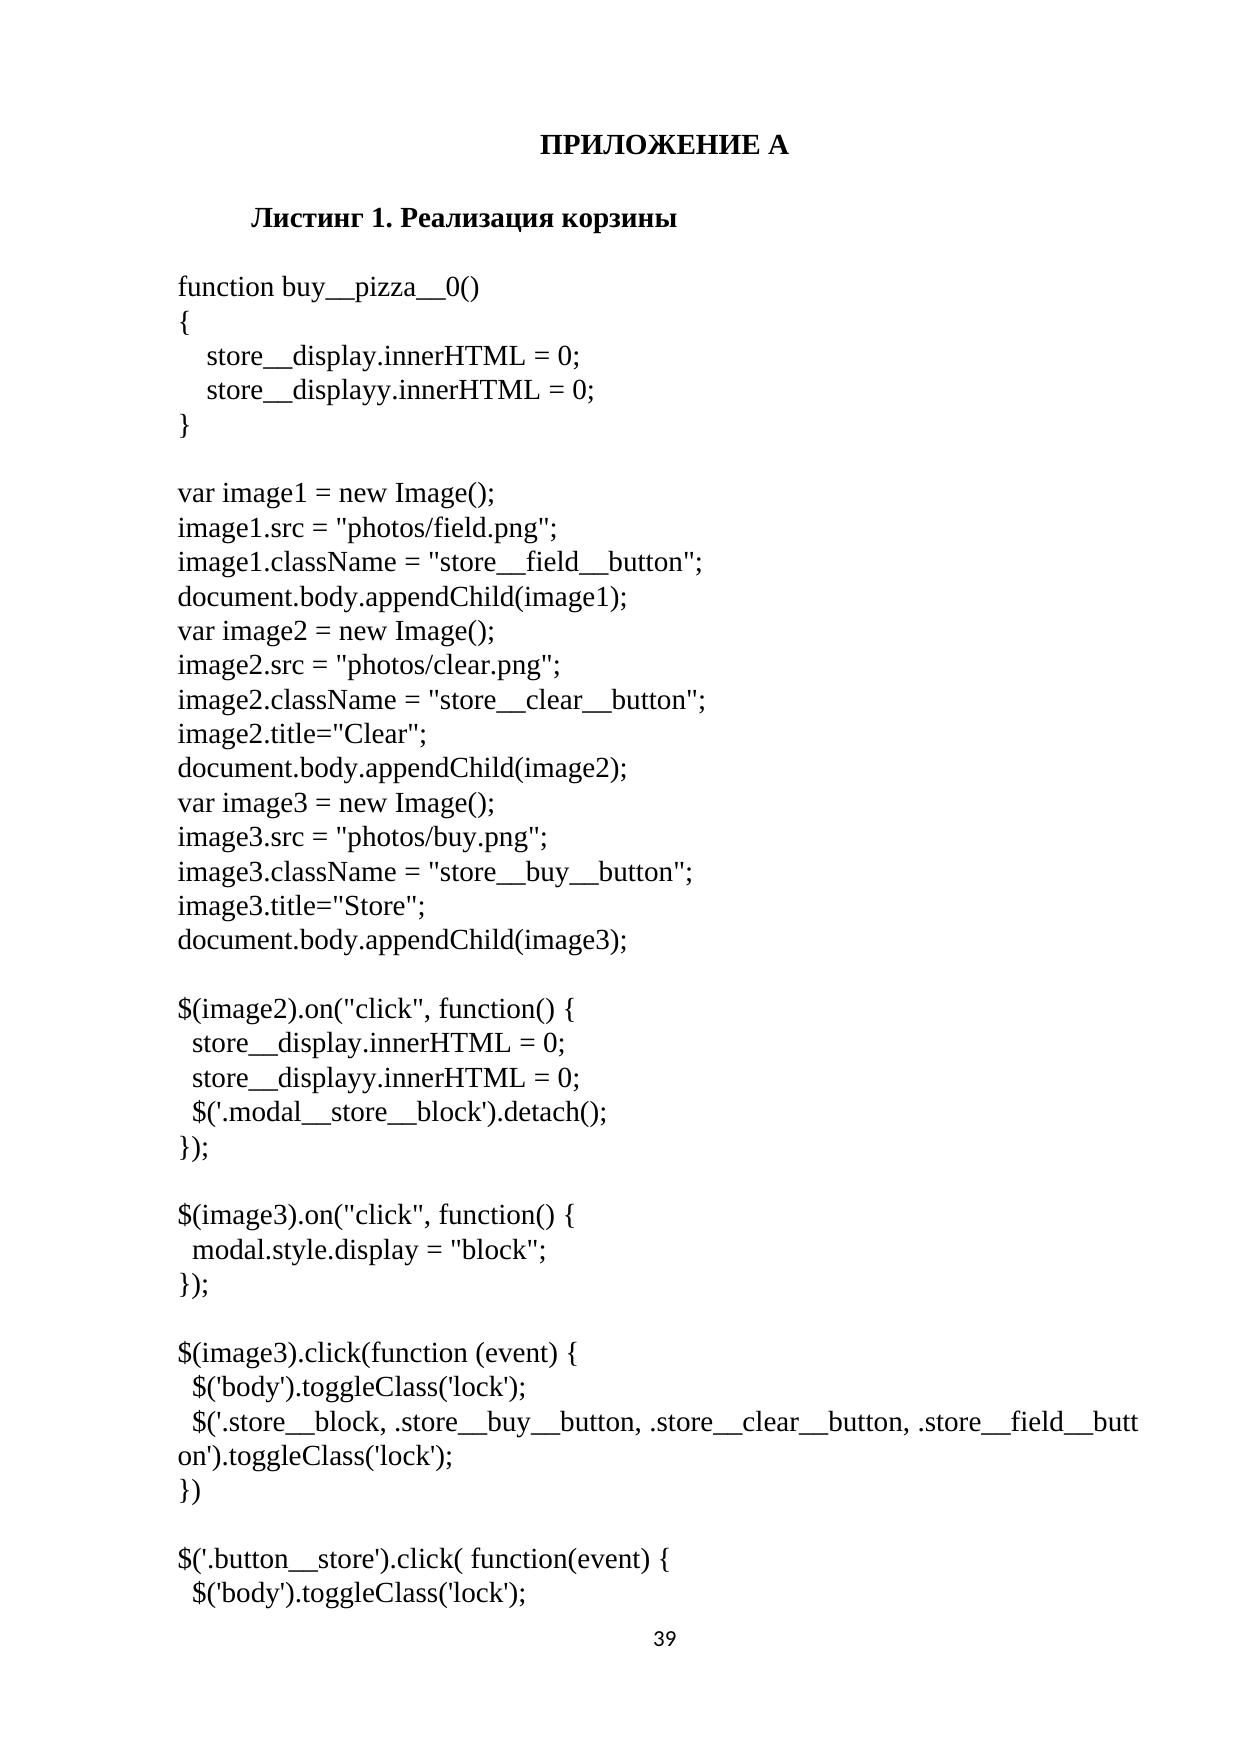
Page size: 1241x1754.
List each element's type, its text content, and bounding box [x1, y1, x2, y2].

text modal.style.display = "block"; [177, 1231, 1152, 1265]
text var image3 = new Image(); [177, 784, 1152, 818]
text var image1 = new Image(); [177, 475, 1152, 509]
text store__display.innerHTML = 0; [177, 1025, 1152, 1059]
subtitle ПРИЛОЖЕНИЕ А [177, 127, 1152, 160]
text image2.title="Clear"; [177, 715, 1152, 750]
text $(image3).click(function (event) { [177, 1334, 1152, 1368]
text $('body').toggleClass('lock'); [177, 1368, 1152, 1403]
text image2.className = "store__clear__button"; [177, 681, 1152, 715]
text $('.button__store').click( function(event) { [177, 1540, 1152, 1575]
text } [177, 406, 1152, 440]
text store__displayy.innerHTML = 0; [177, 1059, 1152, 1093]
text image3.src = "photos/buy.png"; [177, 818, 1152, 853]
text image2.src = "photos/clear.png"; [177, 647, 1152, 681]
text function buy__pizza__0() [177, 268, 1152, 303]
text }); [177, 1265, 1152, 1300]
text Листинг 1. Реализация корзины [177, 201, 1152, 234]
text document.body.appendChild(image3); [177, 922, 1152, 956]
text { [177, 303, 1152, 337]
text store__display.innerHTML = 0; [177, 337, 1152, 372]
text image1.src = "photos/field.png"; [177, 509, 1152, 543]
text $('body').toggleClass('lock'); [177, 1575, 1152, 1609]
text document.body.appendChild(image1); [177, 578, 1152, 612]
text $('.store__block, .store__buy__button, .store__clear__button, .store__field__button').toggleClass('lock'); [177, 1403, 1152, 1472]
text var image2 = new Image(); [177, 612, 1152, 647]
text image3.className = "store__buy__button"; [177, 853, 1152, 887]
text image1.className = "store__field__button"; [177, 543, 1152, 578]
text document.body.appendChild(image2); [177, 750, 1152, 784]
text }) [177, 1472, 1152, 1506]
text image3.title="Store"; [177, 887, 1152, 922]
text $('.modal__store__block').detach(); [177, 1093, 1152, 1128]
text $(image3).on("click", function() { [177, 1197, 1152, 1231]
text }); [177, 1128, 1152, 1162]
text store__displayy.innerHTML = 0; [177, 372, 1152, 406]
text $(image2).on("click", function() { [177, 990, 1152, 1025]
